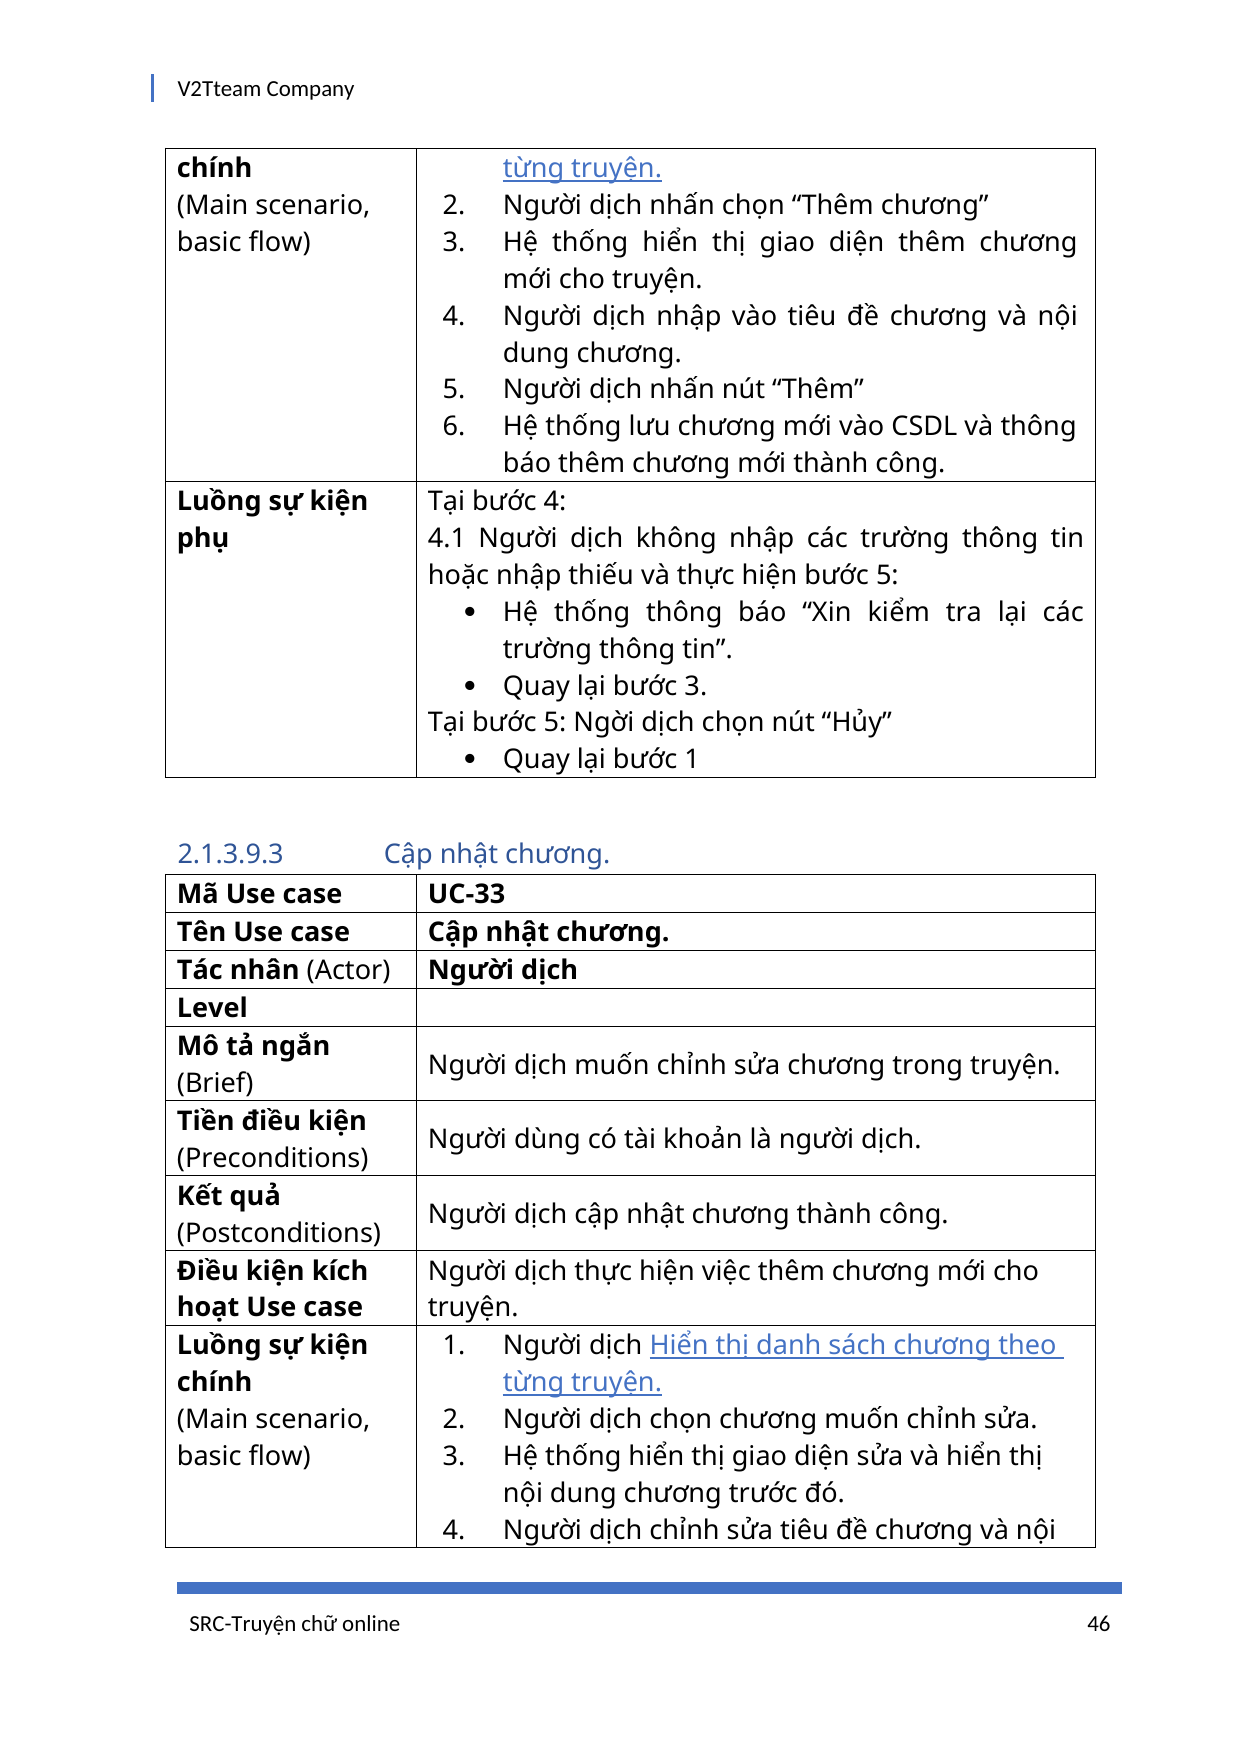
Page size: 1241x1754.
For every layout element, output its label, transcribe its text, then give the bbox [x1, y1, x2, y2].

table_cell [166, 149, 416, 481]
table_cell Kết quả (Postconditions) [166, 1176, 416, 1250]
table_header UC-33 [417, 875, 1095, 912]
table_cell Mô tả ngắn (Brief) [166, 1027, 416, 1100]
table_cell Người dịch [417, 951, 1095, 988]
subtitle Cập nhật chương. [177, 834, 1122, 871]
table_cell Người dùng có tài khoản là người dịch. [417, 1101, 1095, 1175]
table_cell Luồng sự kiện phụ [166, 482, 416, 777]
table_cell [417, 989, 1095, 1026]
table_cell Người dịch thực hiện việc thêm chương mới cho truyện. [417, 1251, 1095, 1325]
table_header Mã Use case [166, 875, 416, 912]
table_cell Tại bước 4: 4.1 Người dịch không nhập các trường thông tin hoặc nhập thiếu và thực hiện bước 5: Hệ thống thông báo “Xin kiểm tra lại các trường thông tin”. Quay lại bước 3. Tại bước 5: Ngời dịch chọn nút “Hủy” Quay lại bước 1 [417, 482, 1095, 777]
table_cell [417, 149, 1095, 481]
table_cell Tác nhân (Actor) [166, 951, 416, 988]
table_cell Điều kiện kích hoạt Use case [166, 1251, 416, 1325]
table_cell Tiền điều kiện (Preconditions) [166, 1101, 416, 1175]
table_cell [166, 1326, 416, 1547]
table_cell Người dịch muốn chỉnh sửa chương trong truyện. [417, 1027, 1095, 1100]
table_cell Level [166, 989, 416, 1026]
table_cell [417, 1326, 1095, 1547]
table_cell Người dịch cập nhật chương thành công. [417, 1176, 1095, 1250]
table_cell Tên Use case [166, 913, 416, 950]
table_cell Cập nhật chương. [417, 913, 1095, 950]
